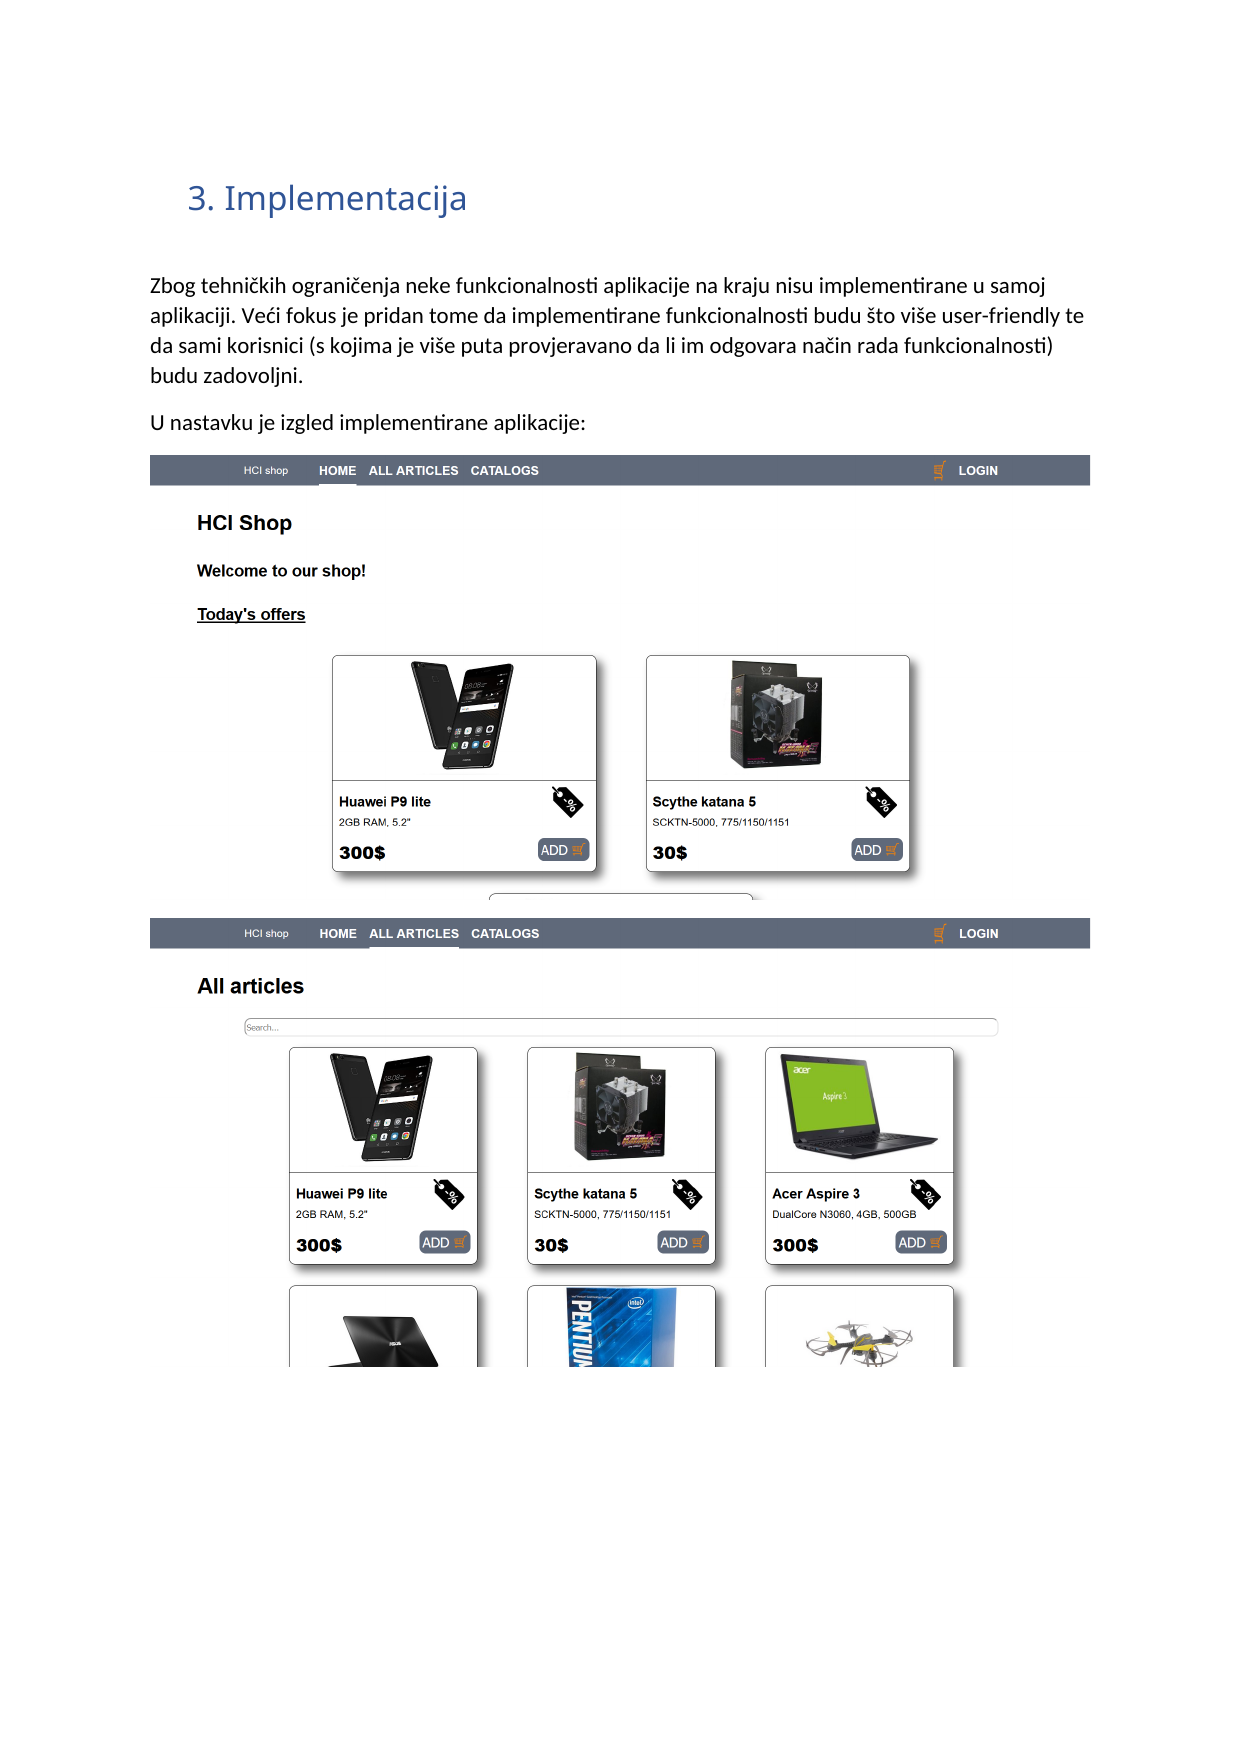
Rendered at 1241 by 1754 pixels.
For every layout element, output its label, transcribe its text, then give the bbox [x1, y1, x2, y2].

picture [150, 918, 1091, 1367]
picture [150, 455, 1091, 900]
text U nastavku je izgled implementirane aplikacije: [150, 408, 1090, 436]
subtitle Implementacija [187, 175, 1090, 220]
text Zbog tehničkih ograničenja neke funkcionalnosti aplikacije na kraju nisu implementirane u samoj aplikaciji. Veći fokus je pridan tome da implementirane funkcionalnosti budu što više user-friendly te da sami korisnici (s kojima je više puta provjeravano da li im odgovara način rada funkcionalnosti) budu zadovoljni. [150, 271, 1090, 389]
